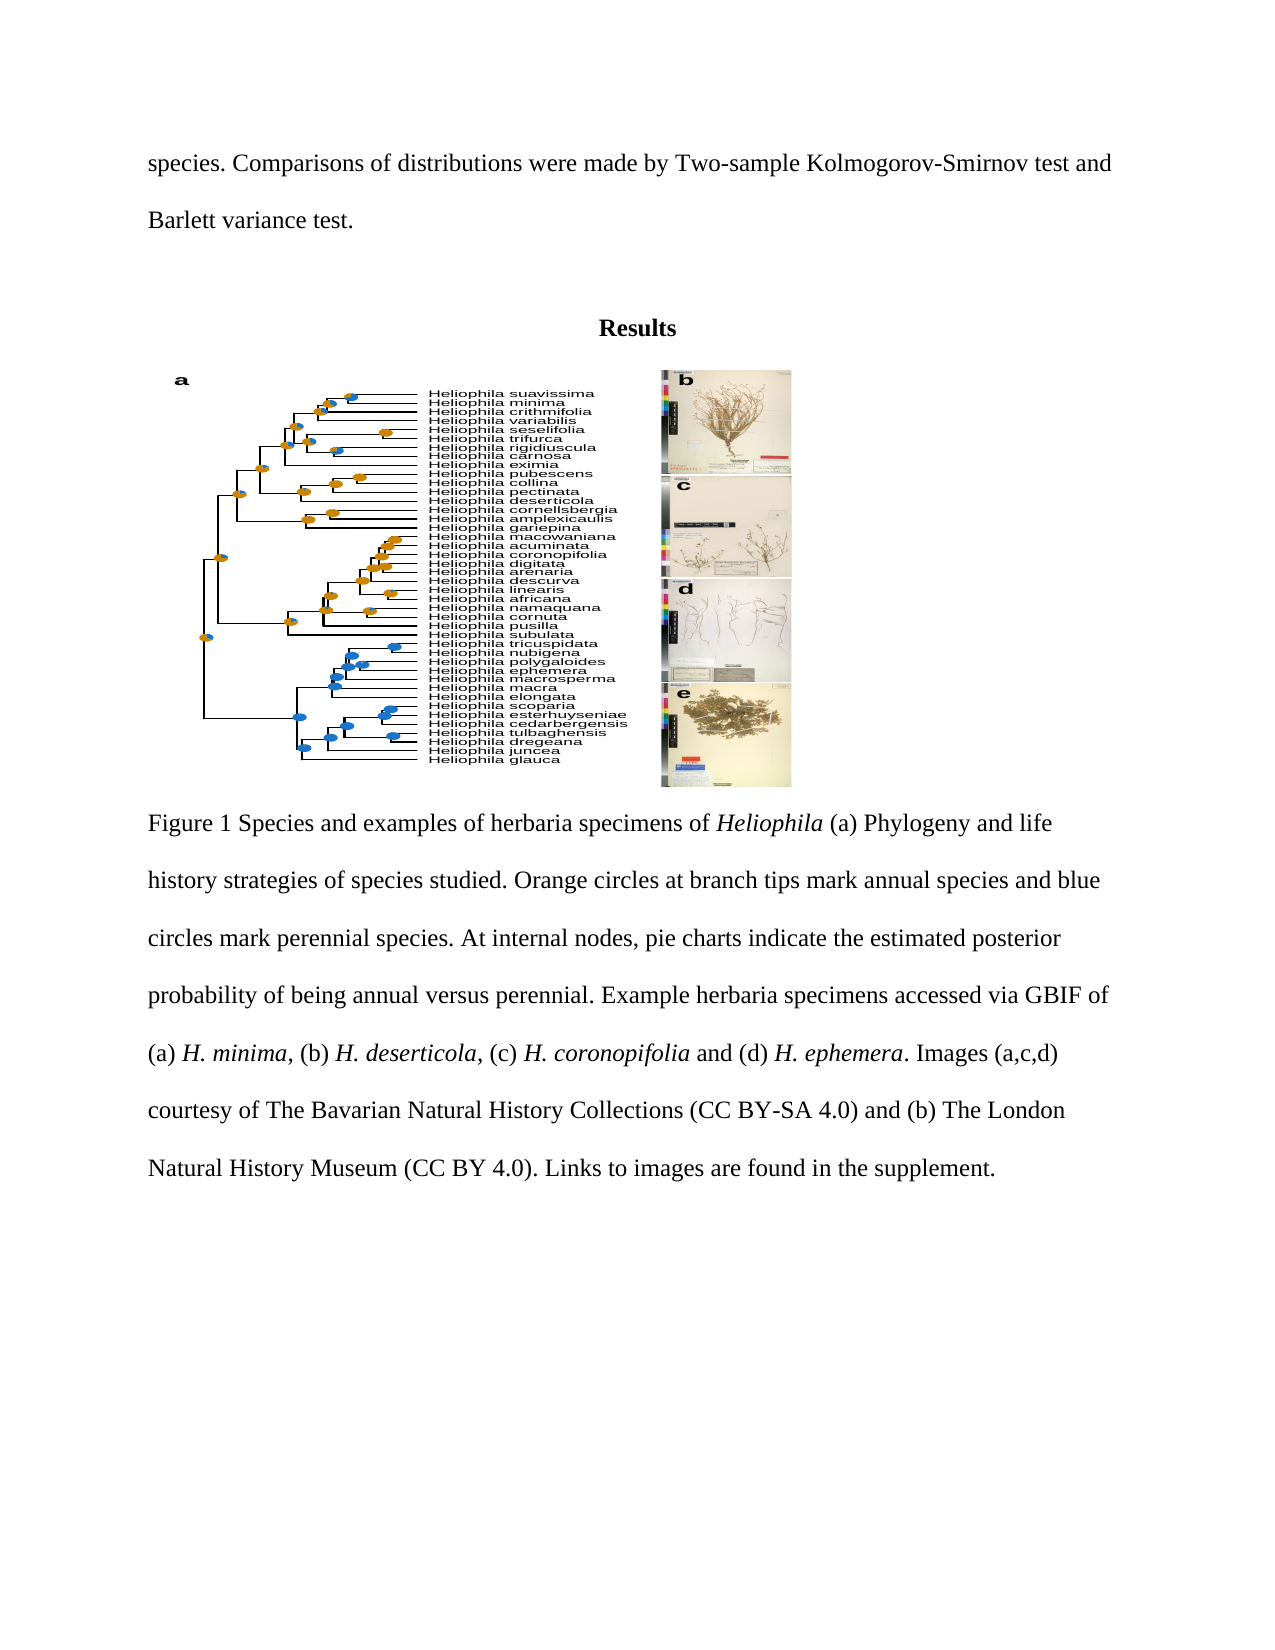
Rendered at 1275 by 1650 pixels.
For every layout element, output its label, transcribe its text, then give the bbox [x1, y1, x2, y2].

text Figure 1 Species and examples of herbaria specimens of Heliophila (a) Phylogeny and life history strategies of species studied. Orange circles at branch tips mark annual species and blue circles mark perennial species. At internal nodes, pie charts indicate the estimated posterior probability of being annual versus perennial. Example herbaria specimens accessed via GBIF of (a) H. minima, (b) H. deserticola, (c) H. coronopifolia and (d) H. ephemera. Images (a,c,d) courtesy of The Bavarian Natural History Collections (CC BY-SA 4.0) and (b) The London Natural History Museum (CC BY 4.0). Links to images are found in the supplement. [148, 808, 1127, 1181]
subtitle Results [148, 313, 1127, 341]
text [148, 148, 1127, 234]
